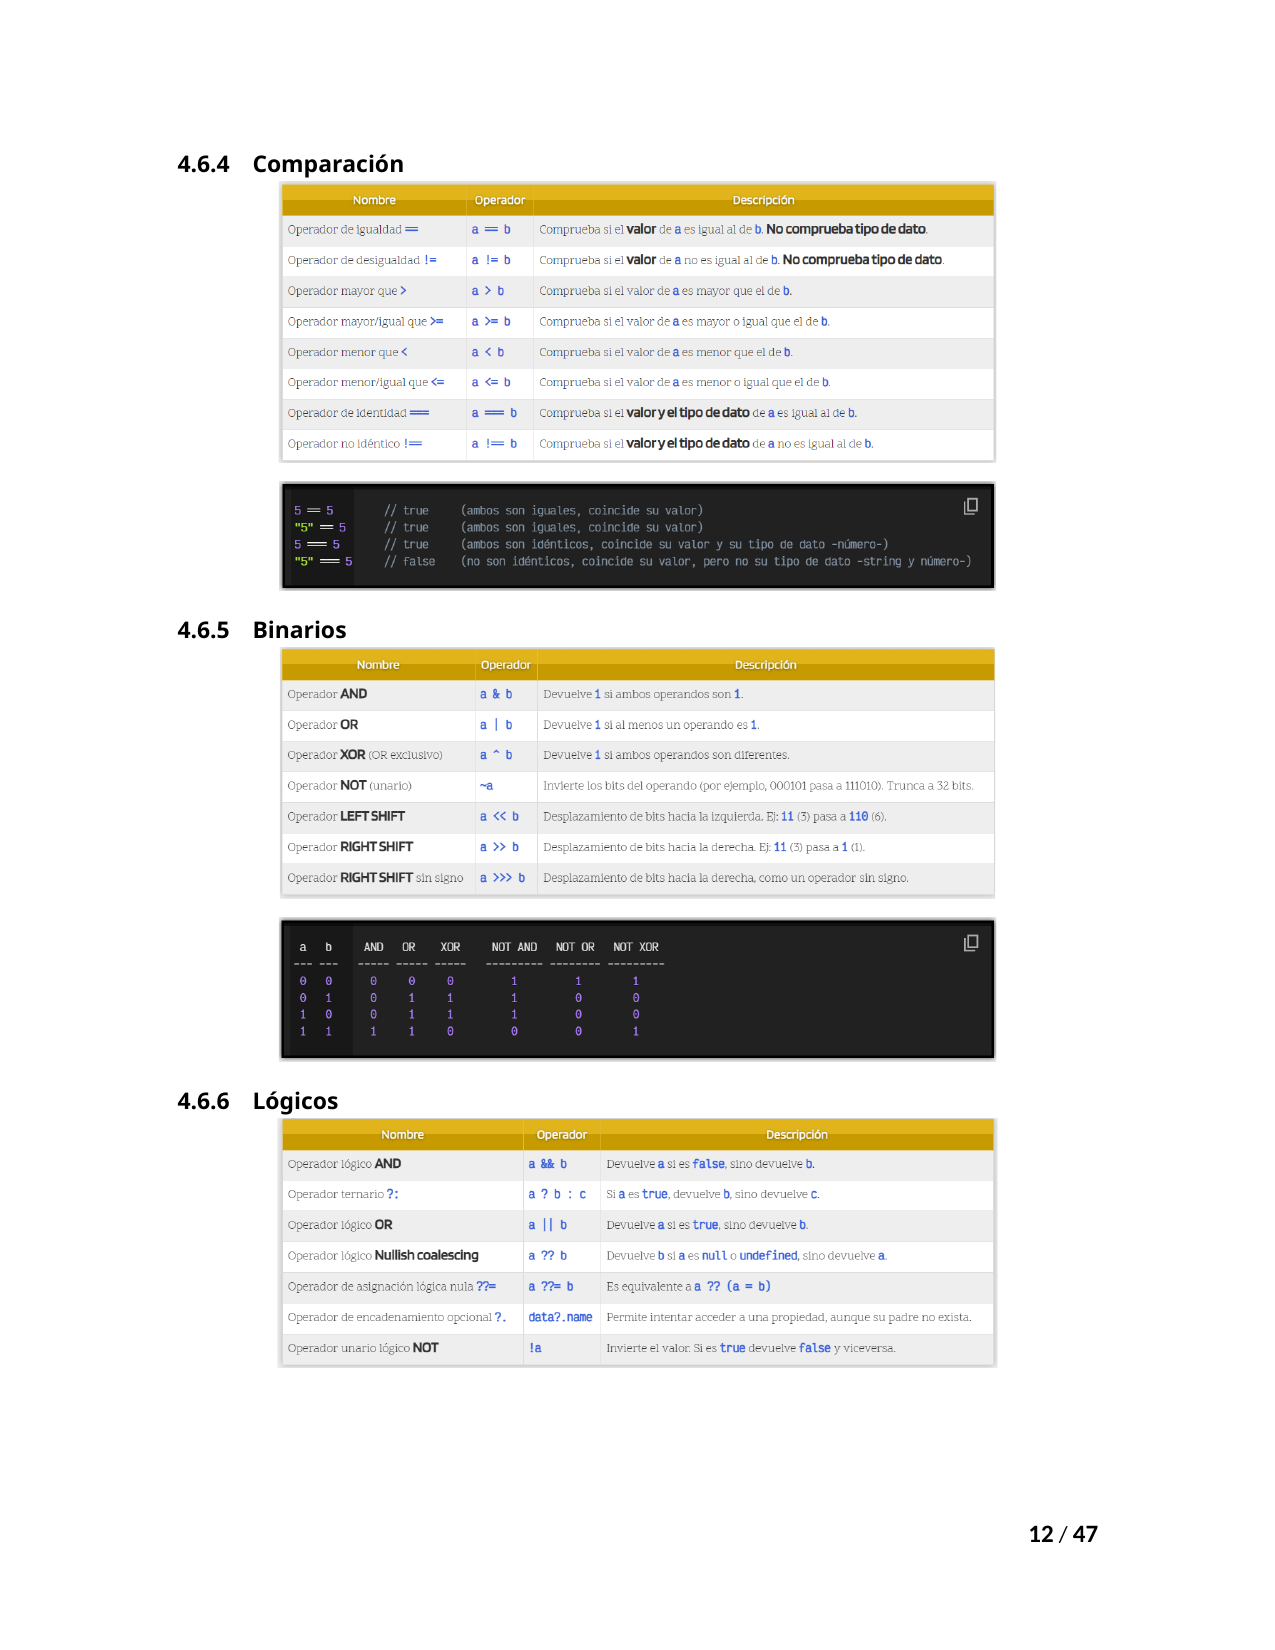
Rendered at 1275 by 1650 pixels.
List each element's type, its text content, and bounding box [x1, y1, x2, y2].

picture [279, 481, 996, 591]
picture [278, 181, 997, 463]
picture [279, 647, 996, 899]
subtitle Lógicos [177, 1085, 1098, 1116]
subtitle Comparación [177, 148, 1098, 179]
subtitle Binarios [177, 614, 1098, 645]
picture [278, 917, 997, 1062]
picture [277, 1118, 998, 1368]
